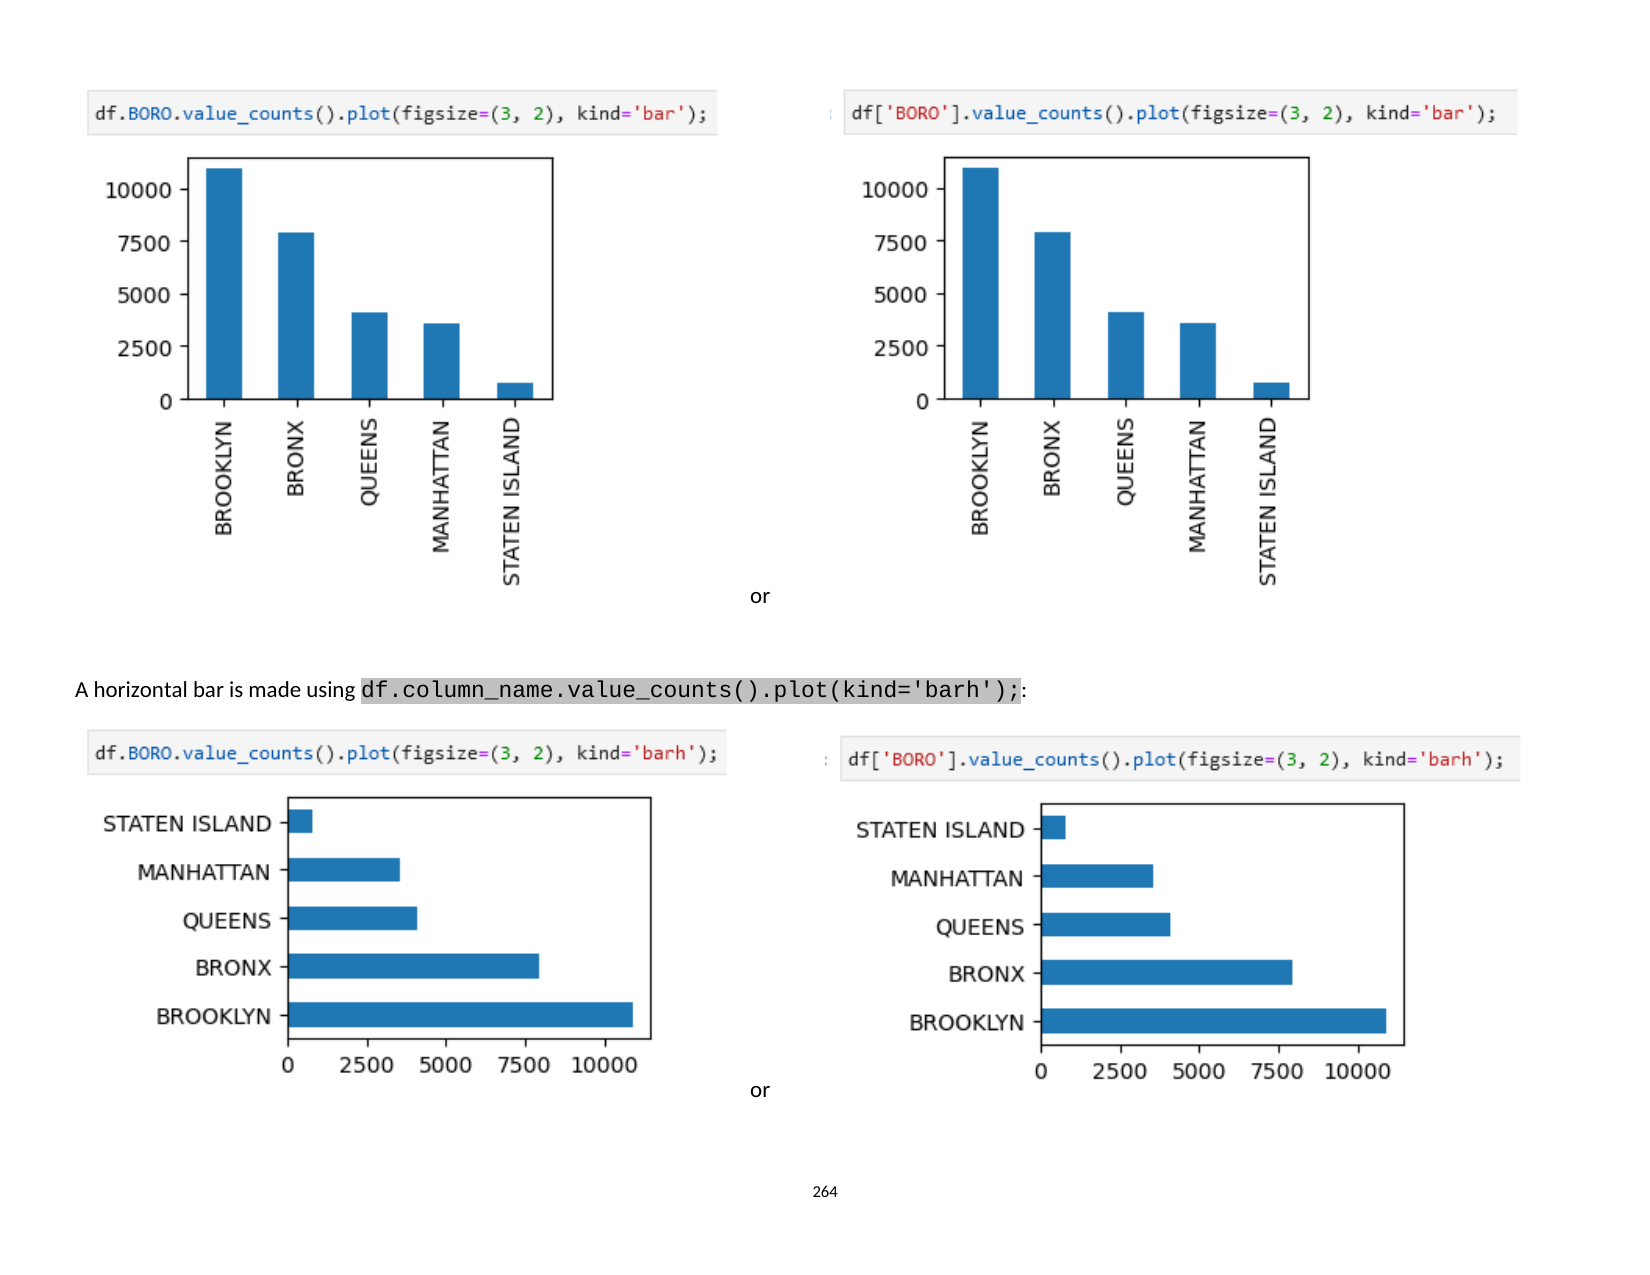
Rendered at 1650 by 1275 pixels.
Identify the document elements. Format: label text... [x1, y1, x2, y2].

picture [75, 722, 727, 1098]
picture [830, 75, 1518, 604]
text A horizontal bar is made using df.column_name.value_counts().plot(kind='barh');: [75, 675, 1575, 704]
picture [75, 84, 718, 604]
picture [825, 722, 1521, 1098]
